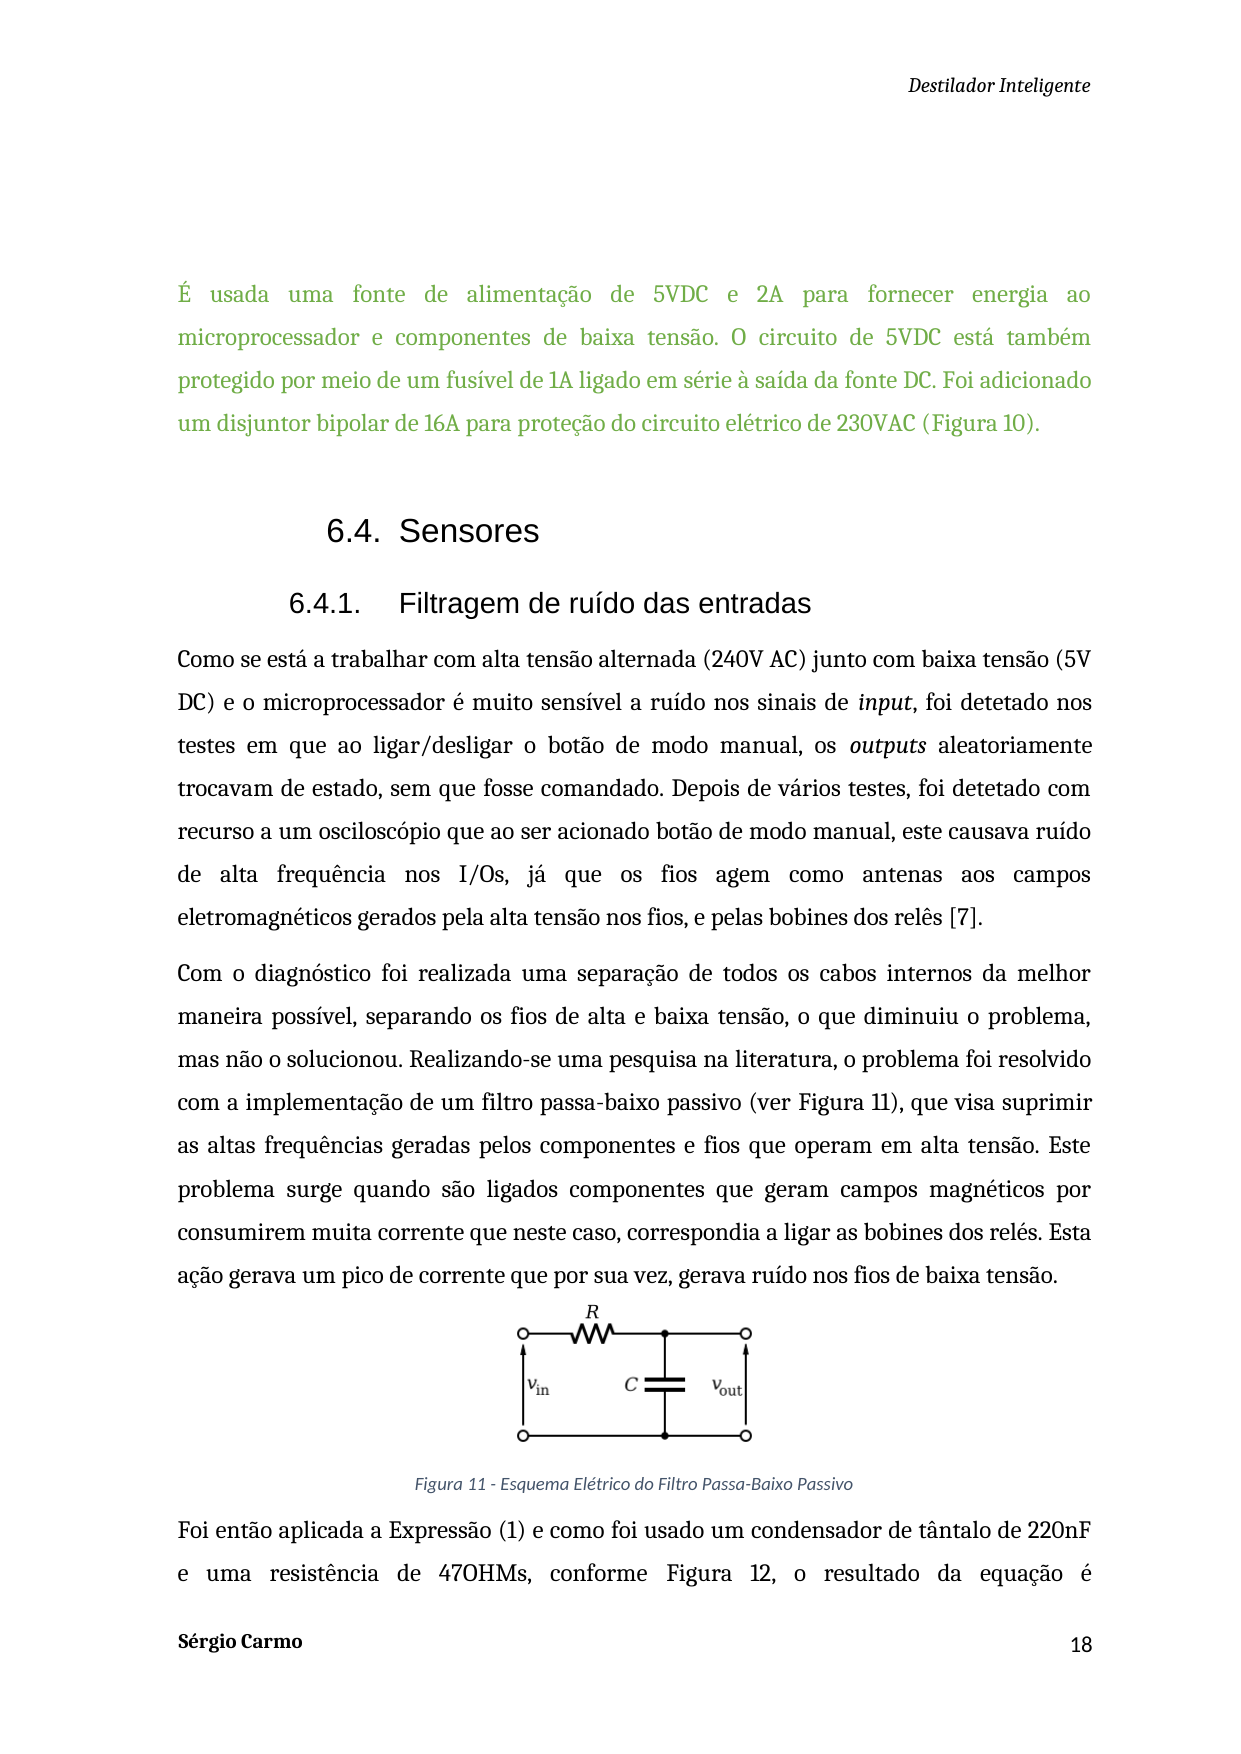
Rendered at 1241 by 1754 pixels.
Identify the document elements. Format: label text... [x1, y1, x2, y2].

text Com o diagnóstico foi realizada uma separação de todos os cabos internos da melhor maneira possível, separando os fios de alta e baixa tensão, o que diminuiu o problema, mas não o solucionou. Realizando-se uma pesquisa na literatura, o problema foi resolvido com a implementação de um filtro passa-baixo passivo (ver Figura 11), que visa suprimir as altas frequências geradas pelos componentes e fios que operam em alta tensão. Este problema surge quando são ligados componentes que geram campos magnéticos por consumirem muita corrente que neste caso, correspondia a ligar as bobines dos relés. Esta ação gerava um pico de corrente que por sua vez, gerava ruído nos fios de baixa tensão. [177, 959, 1092, 1289]
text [177, 1516, 1092, 1588]
subtitle Filtragem de ruído das entradas [288, 586, 1092, 619]
text Figura 11 - Esquema Elétrico do Filtro Passa-Baixo Passivo [177, 1472, 1092, 1495]
subtitle Sensores [326, 512, 1092, 550]
text É usada uma fonte de alimentação de 5VDC e 2A para fornecer energia ao microprocessador e componentes de baixa tensão. O circuito de 5VDC está também protegido por meio de um fusível de 1A ligado em série à saída da fonte DC. Foi adicionado um disjuntor bipolar de 16A para proteção do circuito elétrico de 230VAC (Figura 7). [177, 280, 1092, 438]
text Como se está a trabalhar com alta tensão alternada (240V AC) junto com baixa tensão (5V DC) e o microprocessador é muito sensível a ruído nos sinais de input, foi detetado nos testes em que ao ligar/desligar o botão de modo manual, os outputs aleatoriamente trocavam de estado, sem que fosse comandado. Depois de vários testes, foi detetado com recurso a um osciloscópio que ao ser acionado botão de modo manual, este causava ruído de alta frequência nos I/Os, já que os fios agem como antenas aos campos eletromagnéticos gerados pela alta tensão nos fios, e pelas bobines dos relês. [177, 644, 1092, 932]
picture [508, 1303, 761, 1446]
